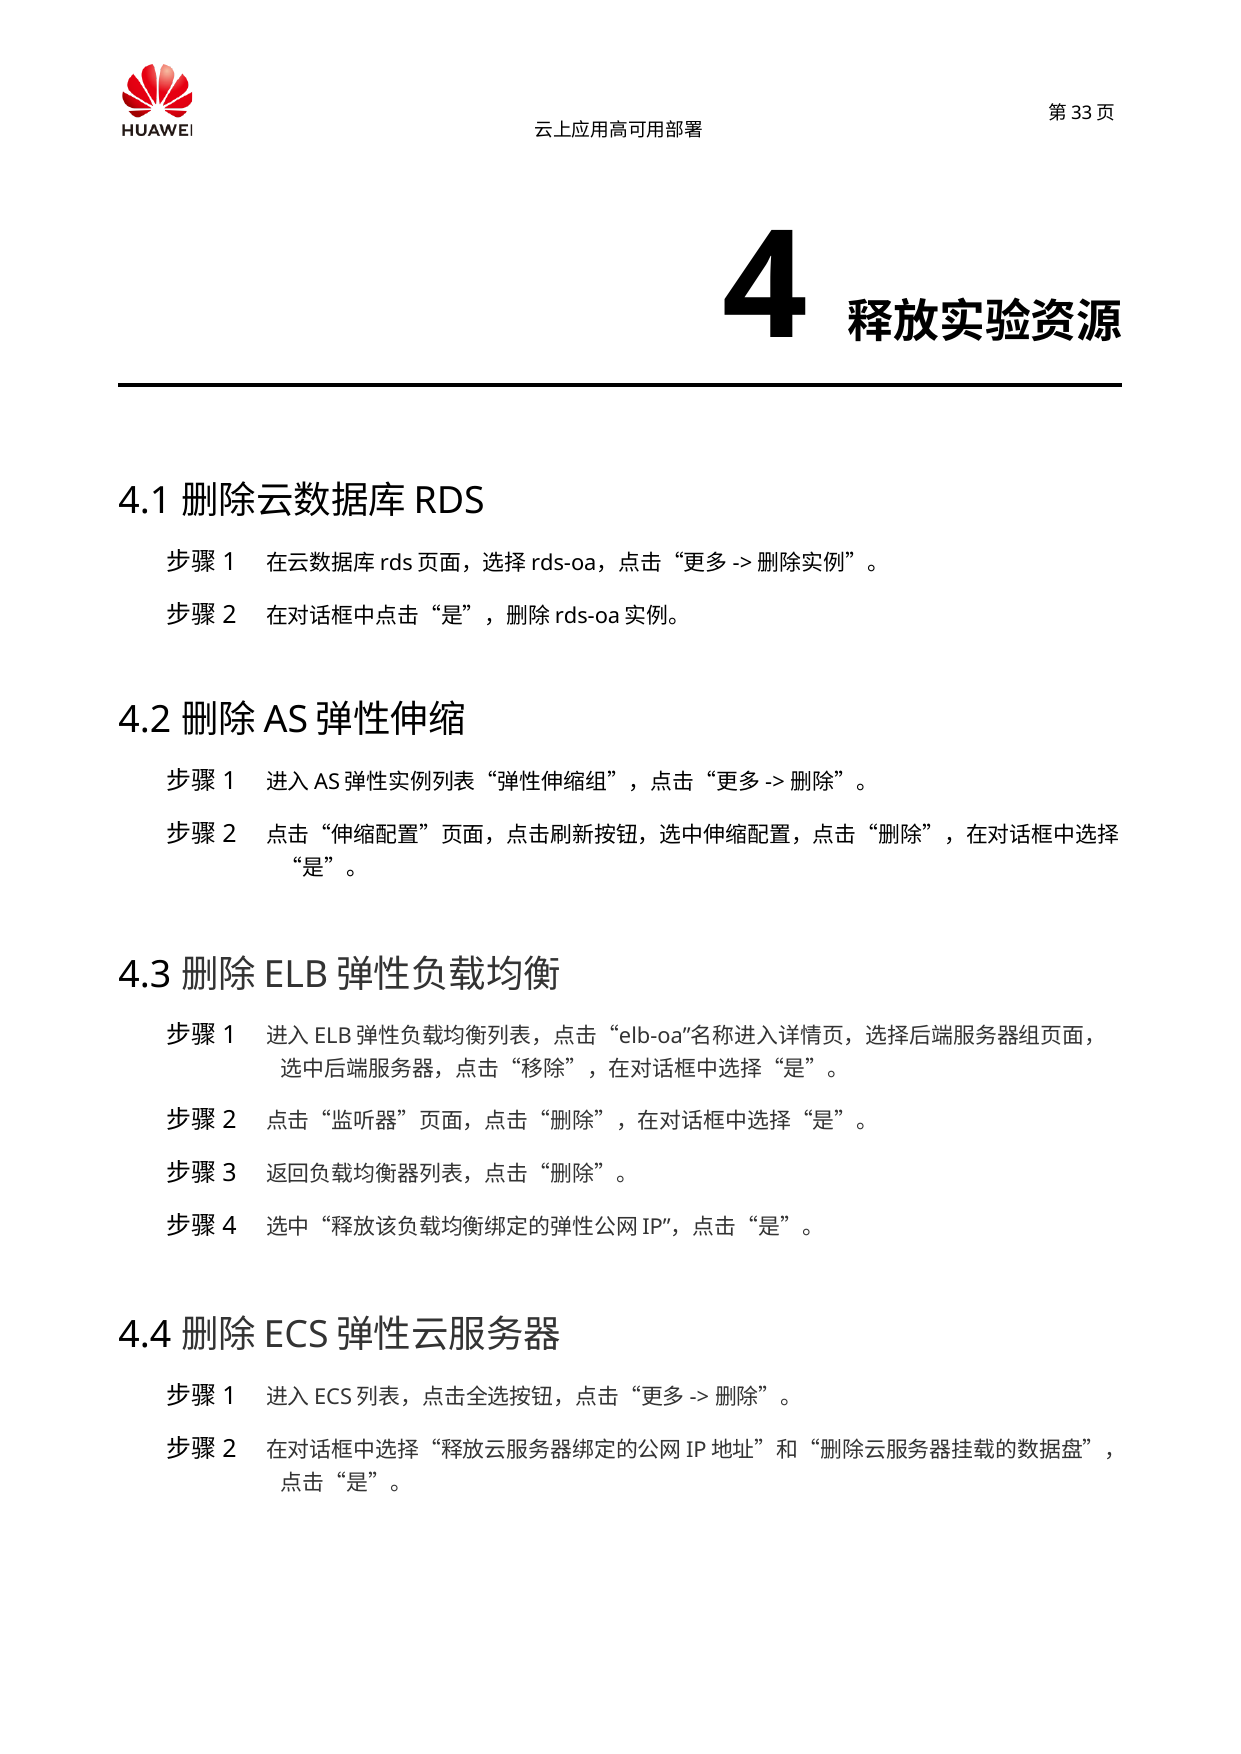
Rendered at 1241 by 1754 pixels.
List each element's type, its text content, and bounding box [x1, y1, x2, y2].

text 进入ELB弹性负载均衡列表，点击“elb-oa”名称进入详情页，选择后端服务器组页面，选中后端服务器，点击“移除”，在对话框中选择“是”。 [236, 1015, 1122, 1083]
text 返回负载均衡器列表，点击“删除”。 [236, 1152, 1122, 1189]
text 在云数据库rds页面，选择rds-oa，点击“更多 -> 删除实例”。 [236, 541, 1122, 577]
subtitle 删除云数据库RDS [118, 470, 1122, 524]
text 在对话框中选择“释放云服务器绑定的公网IP地址”和“删除云服务器挂载的数据盘”，点击“是”。 [236, 1428, 1122, 1496]
picture [122, 64, 193, 136]
subtitle 删除AS弹性伸缩 [118, 693, 1122, 744]
text 选中“释放该负载均衡绑定的弹性公网IP”，点击“是”。 [236, 1205, 1122, 1242]
subtitle 删除ELB弹性负载均衡 [118, 944, 1122, 998]
text 进入AS弹性实例列表“弹性伸缩组”，点击“更多 -> 删除”。 [236, 761, 1122, 797]
text 点击“伸缩配置”页面，点击刷新按钮，选中伸缩配置，点击“删除”，在对话框中选择“是”。 [236, 813, 1122, 881]
subtitle 释放实验资源 [118, 177, 1122, 383]
text 点击“监听器”页面，点击“删除”，在对话框中选择“是”。 [236, 1099, 1122, 1136]
subtitle 删除ECS弹性云服务器 [118, 1304, 1122, 1359]
text 在对话框中点击“是”，删除rds-oa实例。 [236, 594, 1122, 630]
text 进入ECS列表，点击全选按钮，点击“更多 -> 删除”。 [236, 1375, 1122, 1412]
